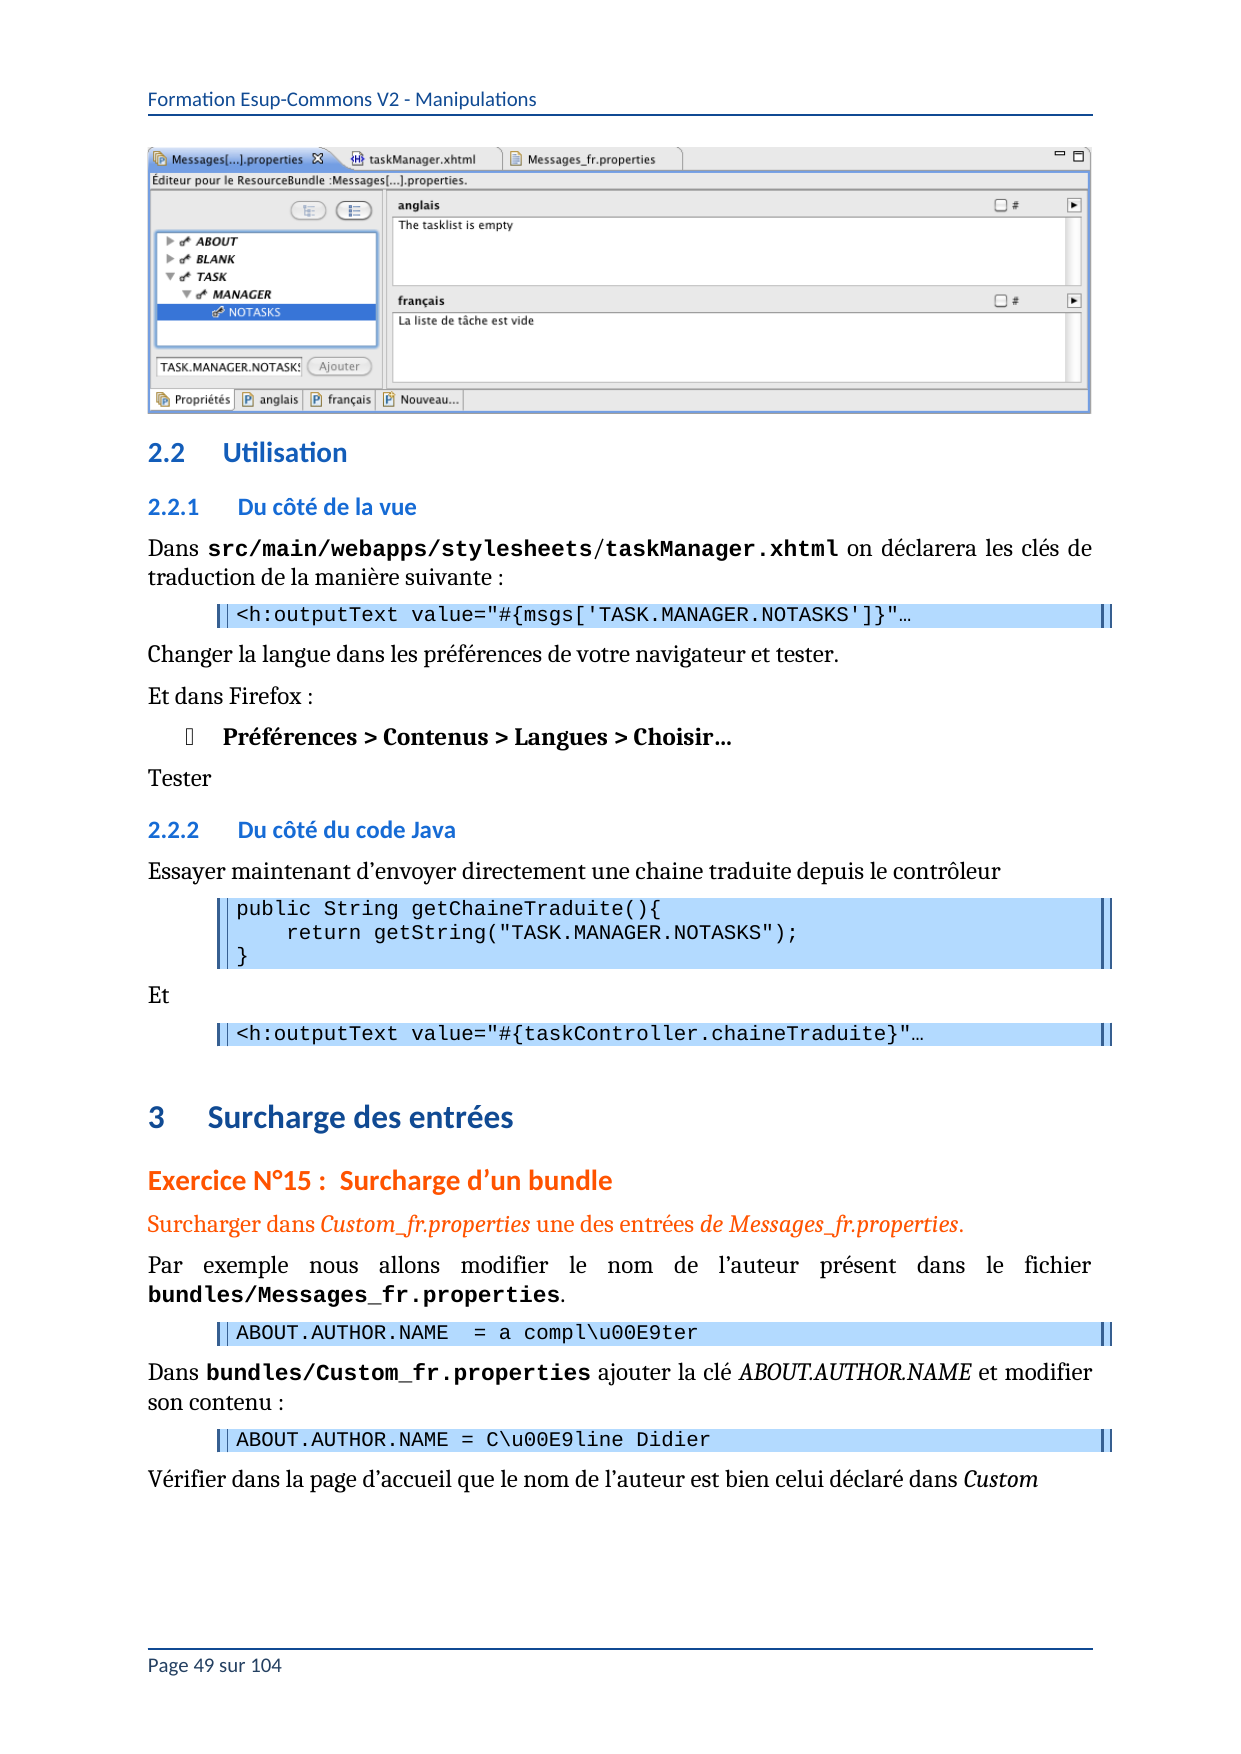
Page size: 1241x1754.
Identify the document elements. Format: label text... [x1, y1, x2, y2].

text Dans src/main/webapps/stylesheets/taskManager.xhtml on déclarera les clés de traduction de la manière suivante : [148, 534, 1093, 592]
text Tester [148, 764, 1093, 793]
subtitle Du côté du code Java [148, 814, 1093, 844]
picture [147, 147, 1092, 414]
subtitle Utilisation [148, 434, 1093, 470]
text Et [148, 981, 1093, 1010]
text } [228, 945, 1101, 969]
text Et dans Firefox : [148, 682, 1093, 710]
subtitle Surcharge des entrées [148, 1096, 1093, 1137]
subtitle Du côté de la vue [148, 491, 1093, 521]
text <h:outputText value="#{taskController.chaineTraduite}"… [228, 1023, 1101, 1046]
text Vérifier dans la page d’accueil que le nom de l’auteur est bien celui déclaré dans Custom [148, 1465, 1093, 1494]
text Dans bundles/Custom_fr.properties ajouter la clé ABOUT.AUTHOR.NAME et modifier son contenu : [148, 1358, 1093, 1416]
text Surcharge d’un bundle [148, 1162, 1093, 1198]
text ABOUT.AUTHOR.NAME = C\u00E9line Didier [228, 1429, 1101, 1452]
text Essayer maintenant d’envoyer directement une chaine traduite depuis le contrôleur [148, 857, 1093, 886]
text <h:outputText value="#{msgs['TASK.MANAGER.NOTASKS']}"… [228, 604, 1101, 628]
text ABOUT.AUTHOR.NAME = a compl\u00E9ter [228, 1322, 1101, 1346]
text Surcharger dans Custom_fr.properties une des entrées de Messages_fr.properties. [148, 1210, 1093, 1239]
text Changer la langue dans les préférences de votre navigateur et tester. [148, 640, 1093, 669]
text Par exemple nous allons modifier le nom de l’auteur présent dans le fichier bundles/Messages_fr.properties. [148, 1251, 1093, 1309]
text public String getChaineTraduite(){ [228, 898, 1101, 922]
text Préférences > Contenus > Langues > Choisir… [185, 723, 1093, 752]
text return getString("TASK.MANAGER.NOTASKS"); [228, 922, 1101, 945]
